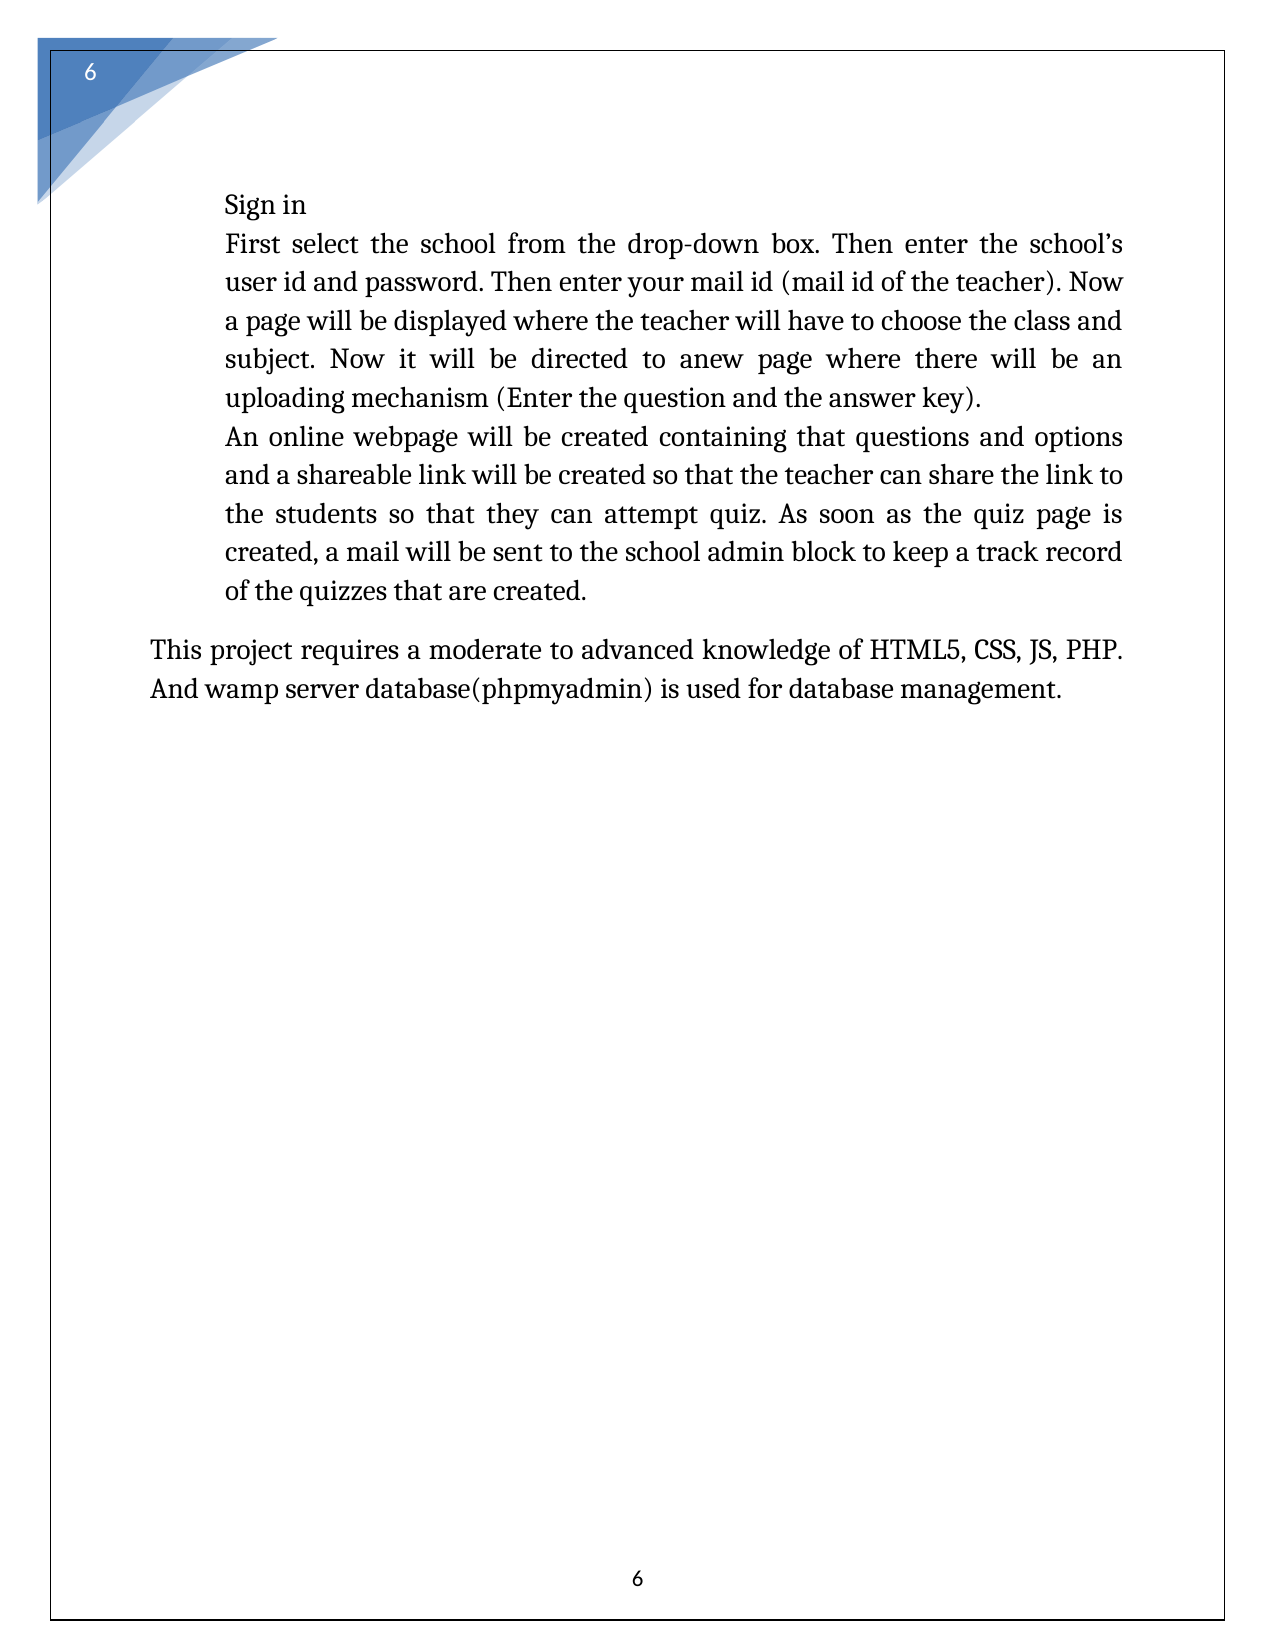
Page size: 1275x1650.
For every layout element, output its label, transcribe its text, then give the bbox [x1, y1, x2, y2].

picture [37, 37, 279, 206]
text This project requires a moderate to advanced knowledge of HTML5, CSS, JS, PHP. And wamp server database(phpmyadmin) is used for database management. [150, 633, 1125, 705]
list First select the school from the drop-down box. Then enter the school’s user id and password. Then enter your mail id (mail id of the teacher). Now a page will be displayed where the teacher will have to choose the class and subject. Now it will be directed to anew page where there will be an uploading mechanism (Enter the question and the answer key). [225, 227, 1125, 415]
list An online webpage will be created containing that questions and options and a shareable link will be created so that the teacher can share the link to the students so that they can attempt quiz. As soon as the quiz page is created, a mail will be sent to the school admin block to keep a track record of the quizzes that are created. [225, 420, 1125, 607]
list Sign in [225, 188, 1125, 222]
picture [51, 51, 279, 206]
